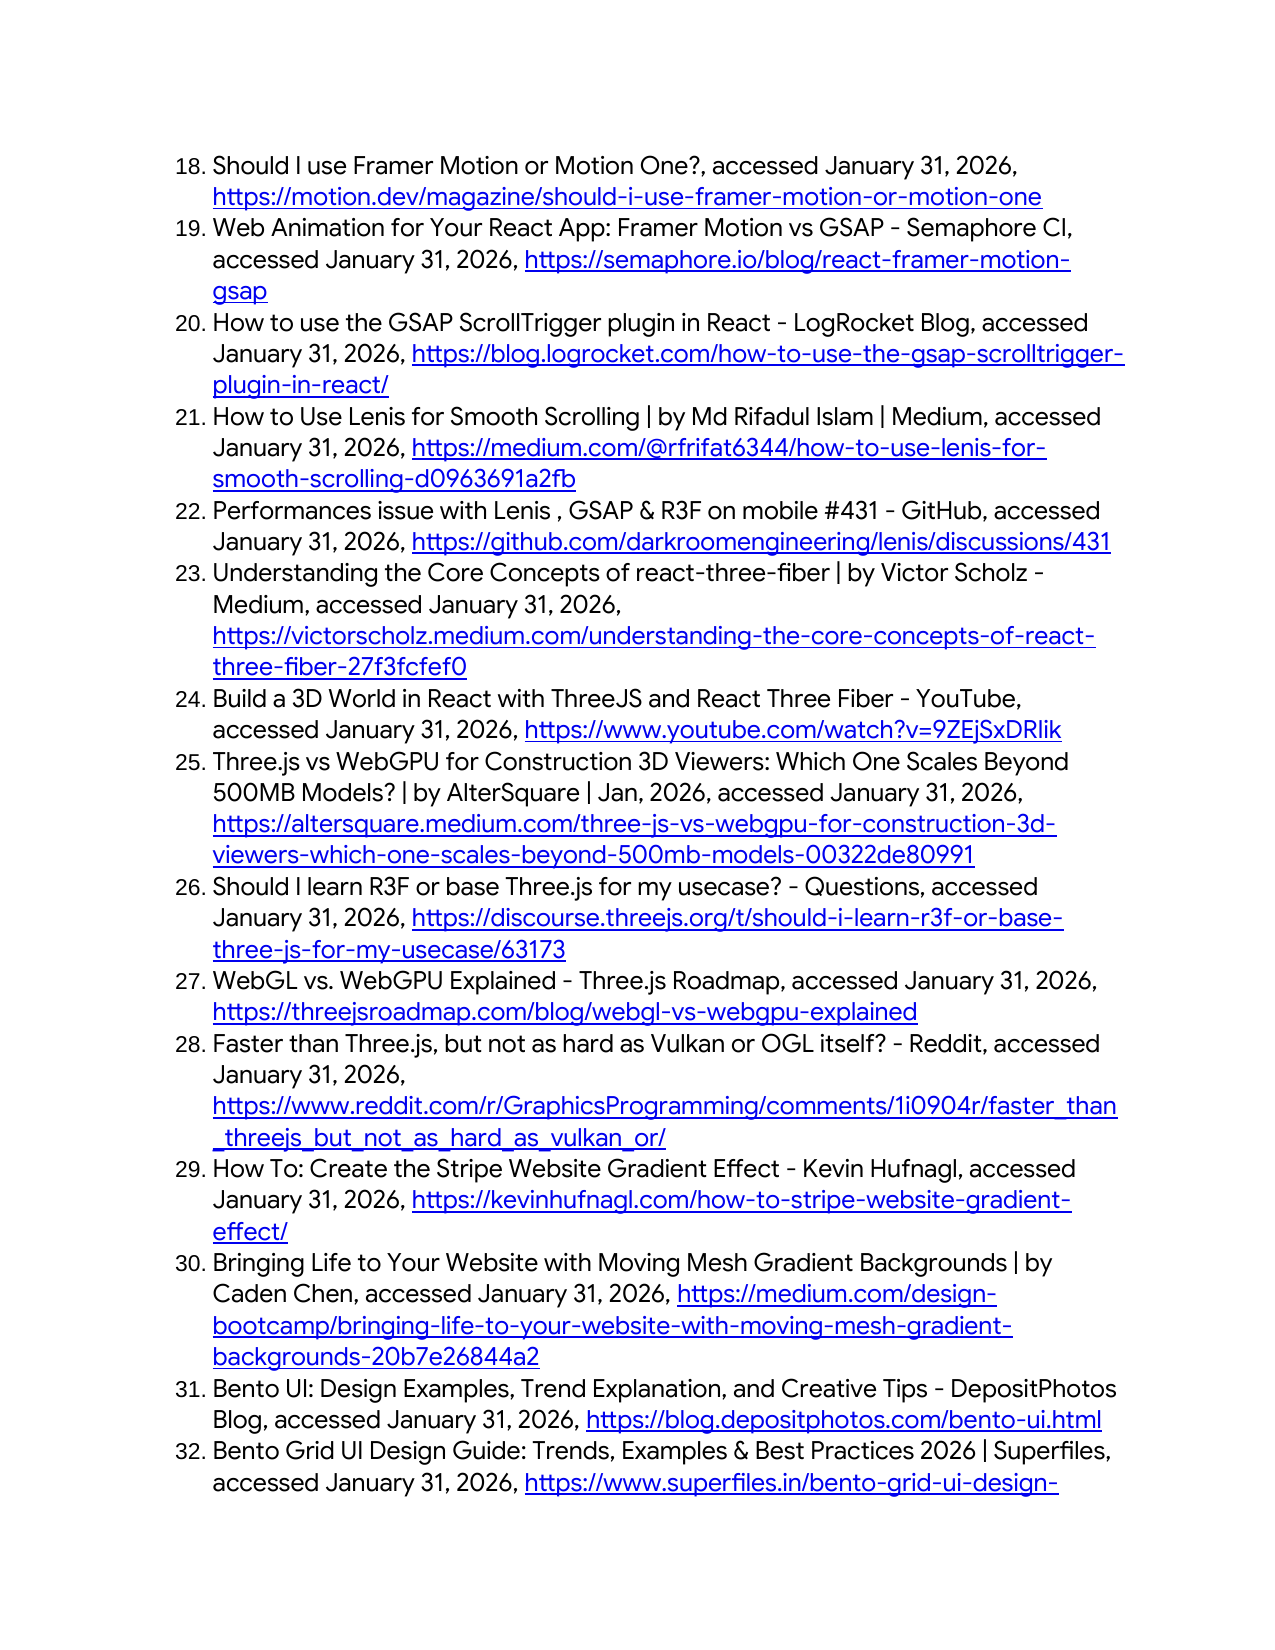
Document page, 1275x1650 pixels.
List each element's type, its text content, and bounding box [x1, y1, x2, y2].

list Should I learn R3F or base Three.js for my usecase? - Questions, accessed January 31, 2026, https://discourse.threejs.org/t/should-i-learn-r3f-or-base-three-js-for-my-usecase/63173 [175, 871, 1125, 965]
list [175, 1436, 1125, 1498]
list Should I use Framer Motion or Motion One?, accessed January 31, 2026, https://motion.dev/magazine/should-i-use-framer-motion-or-motion-one [175, 150, 1125, 213]
list Faster than Three.js, but not as hard as Vulkan or OGL itself? - Reddit, accessed January 31, 2026, https://www.reddit.com/r/GraphicsProgramming/comments/1i0904r/faster_than_threejs_but_not_as_hard_as_vulkan_or/ [175, 1028, 1125, 1153]
list Three.js vs WebGPU for Construction 3D Viewers: Which One Scales Beyond 500MB Models? | by AlterSquare | Jan, 2026, accessed January 31, 2026, https://altersquare.medium.com/three-js-vs-webgpu-for-construction-3d-viewers-which-one-scales-beyond-500mb-models-00322de80991 [175, 746, 1125, 871]
list Web Animation for Your React App: Framer Motion vs GSAP - Semaphore CI, accessed January 31, 2026, https://semaphore.io/blog/react-framer-motion-gsap [175, 213, 1125, 307]
list How to use the GSAP ScrollTrigger plugin in React - LogRocket Blog, accessed January 31, 2026, https://blog.logrocket.com/how-to-use-the-gsap-scrolltrigger-plugin-in-react/ [175, 307, 1125, 401]
list Bringing Life to Your Website with Moving Mesh Gradient Backgrounds | by Caden Chen, accessed January 31, 2026, https://medium.com/design-bootcamp/bringing-life-to-your-website-with-moving-mesh-gradient-backgrounds-20b7e26844a2 [175, 1247, 1125, 1373]
list WebGL vs. WebGPU Explained - Three.js Roadmap, accessed January 31, 2026, https://threejsroadmap.com/blog/webgl-vs-webgpu-explained [175, 965, 1125, 1028]
list Understanding the Core Concepts of react-three-fiber | by Victor Scholz - Medium, accessed January 31, 2026, https://victorscholz.medium.com/understanding-the-core-concepts-of-react-three-fiber-27f3fcfef0 [175, 558, 1125, 683]
list Bento UI: Design Examples, Trend Explanation, and Creative Tips - DepositPhotos Blog, accessed January 31, 2026, https://blog.depositphotos.com/bento-ui.html [175, 1373, 1125, 1436]
list Build a 3D World in React with ThreeJS and React Three Fiber - YouTube, accessed January 31, 2026, https://www.youtube.com/watch?v=9ZEjSxDRIik [175, 683, 1125, 746]
list Performances issue with Lenis , GSAP & R3F on mobile #431 - GitHub, accessed January 31, 2026, https://github.com/darkroomengineering/lenis/discussions/431 [175, 495, 1125, 558]
list How To: Create the Stripe Website Gradient Effect - Kevin Hufnagl, accessed January 31, 2026, https://kevinhufnagl.com/how-to-stripe-website-gradient-effect/ [175, 1153, 1125, 1247]
list How to Use Lenis for Smooth Scrolling | by Md Rifadul Islam | Medium, accessed January 31, 2026, https://medium.com/@rfrifat6344/how-to-use-lenis-for-smooth-scrolling-d0963691a2fb [175, 401, 1125, 495]
